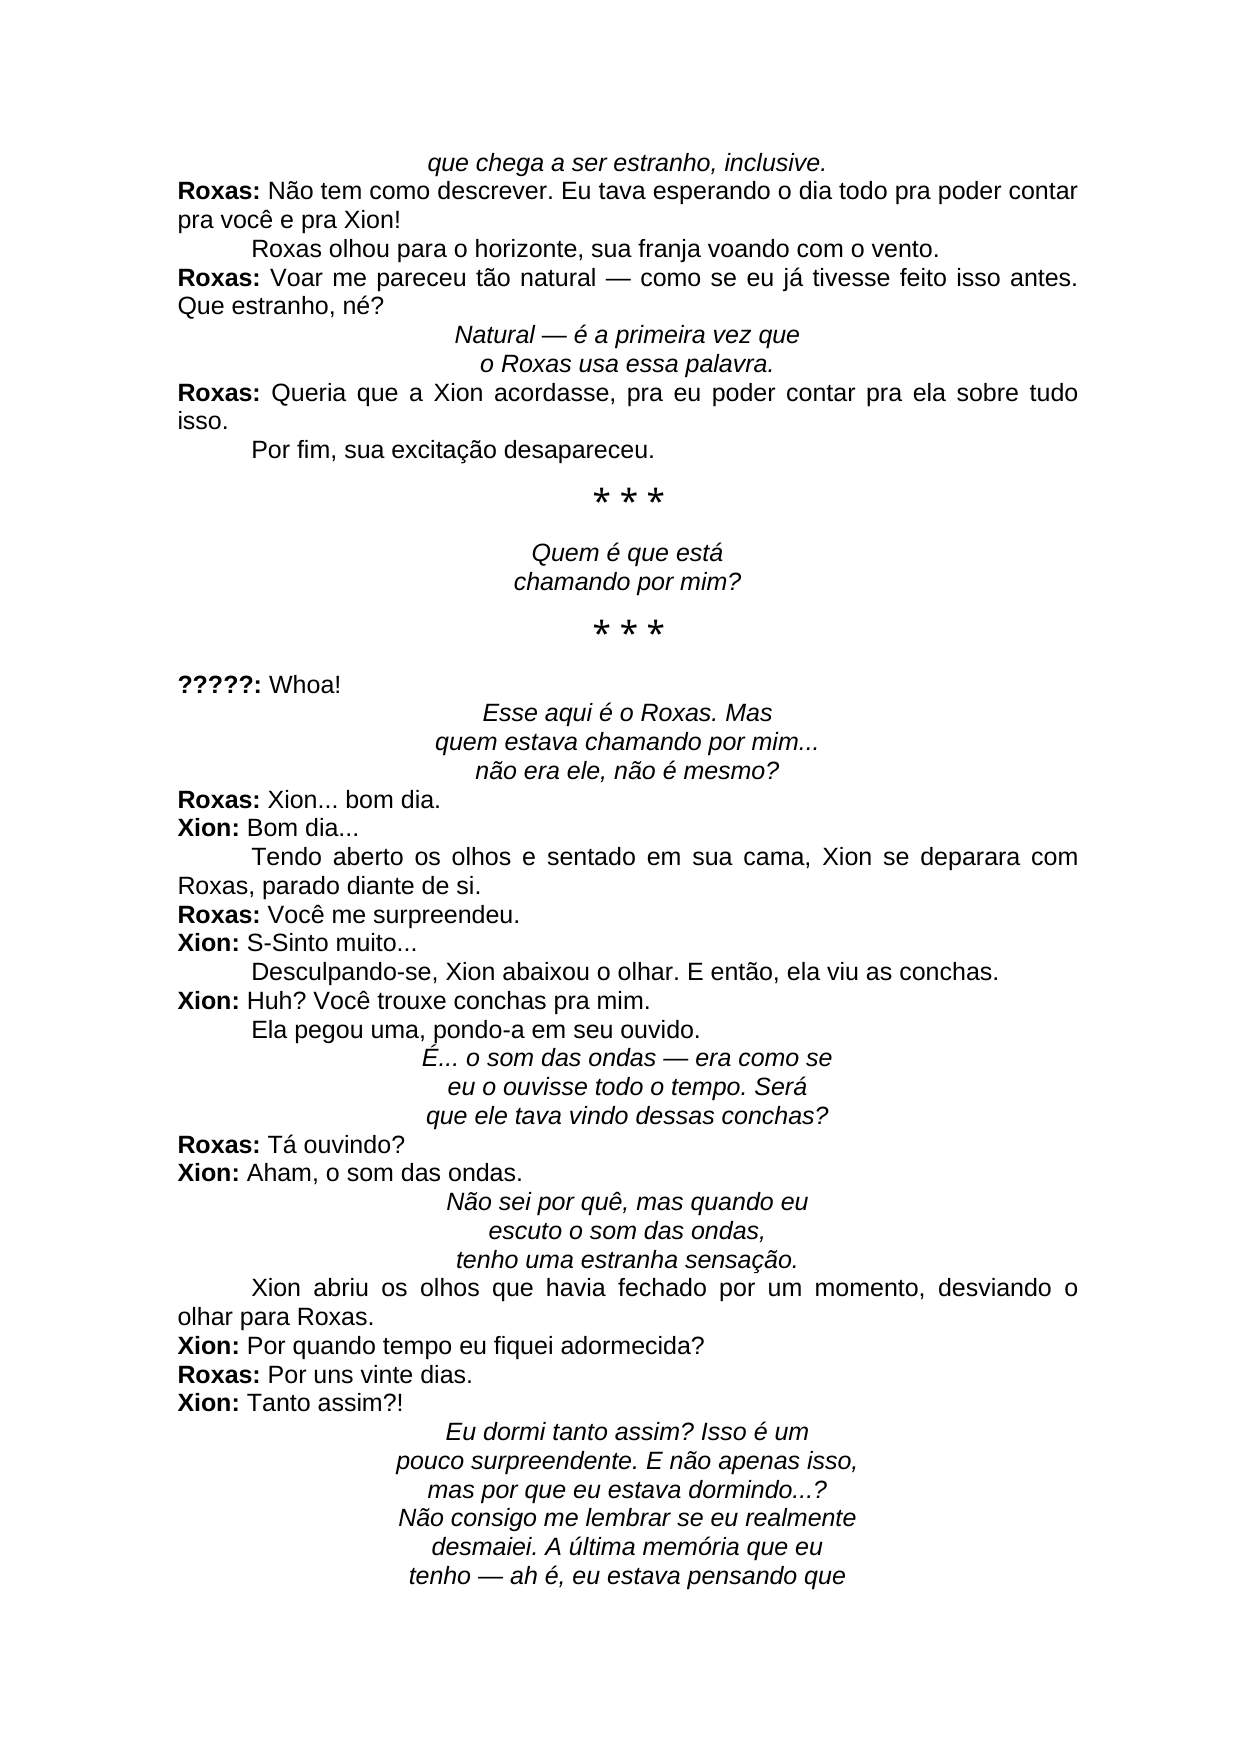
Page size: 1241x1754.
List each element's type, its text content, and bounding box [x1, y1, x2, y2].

text Roxas: Tá ouvindo? [177, 1130, 1080, 1158]
text ?????: Whoa! [177, 670, 1080, 698]
text escuto o som das ondas, [177, 1216, 1080, 1245]
text que ele tava vindo dessas conchas? [177, 1101, 1080, 1130]
text Xion abriu os olhos que havia fechado por um momento, desviando o olhar para Roxas. [177, 1273, 1080, 1331]
text Quem é que está [177, 538, 1080, 567]
text não era ele, não é mesmo? [177, 756, 1080, 785]
text Xion: S-Sinto muito... [177, 928, 1080, 957]
text eu o ouvisse todo o tempo. Será [177, 1072, 1080, 1101]
text Xion: Bom dia... [177, 813, 1080, 842]
text chamando por mim? [177, 567, 1080, 596]
text Roxas olhou para o horizonte, sua franja voando com o vento. [177, 234, 1080, 263]
text que chega a ser estranho, inclusive. [177, 148, 1080, 176]
text o Roxas usa essa palavra. [177, 349, 1080, 378]
text pouco surpreendente. E não apenas isso, [177, 1446, 1080, 1475]
text Esse aqui é o Roxas. Mas [177, 698, 1080, 727]
text Xion: Por quando tempo eu fiquei adormecida? [177, 1331, 1080, 1360]
text Xion: Tanto assim?! [177, 1388, 1080, 1417]
text desmaiei. A última memória que eu [177, 1532, 1080, 1561]
text tenho uma estranha sensação. [177, 1245, 1080, 1273]
text Roxas: Não tem como descrever. Eu tava esperando o dia todo pra poder contar pra você e pra Xion! [177, 176, 1080, 234]
text Roxas: Voar me pareceu tão natural — como se eu já tivesse feito isso antes. Que estranho, né? [177, 263, 1080, 320]
text É... o som das ondas — era como se [177, 1043, 1080, 1072]
text Por fim, sua excitação desapareceu. [177, 435, 1080, 464]
text mas por que eu estava dormindo...? [177, 1475, 1080, 1503]
text Roxas: Por uns vinte dias. [177, 1360, 1080, 1388]
text Tendo aberto os olhos e sentado em sua cama, Xion se deparara com Roxas, parado diante de si. [177, 842, 1080, 900]
text quem estava chamando por mim... [177, 727, 1080, 756]
text Xion: Aham, o som das ondas. [177, 1158, 1080, 1187]
text Natural — é a primeira vez que [177, 320, 1080, 349]
text Não consigo me lembrar se eu realmente [177, 1503, 1080, 1532]
text Xion: Huh? Você trouxe conchas pra mim. [177, 986, 1080, 1015]
text * * * [177, 610, 1080, 655]
text * * * [177, 478, 1080, 524]
text Desculpando-se, Xion abaixou o olhar. E então, ela viu as conchas. [177, 957, 1080, 986]
text Roxas: Queria que a Xion acordasse, pra eu poder contar pra ela sobre tudo isso. [177, 378, 1080, 435]
text tenho — ah é, eu estava pensando que [177, 1561, 1080, 1590]
text Roxas: Xion... bom dia. [177, 785, 1080, 813]
text Roxas: Você me surpreendeu. [177, 900, 1080, 928]
text Eu dormi tanto assim? Isso é um [177, 1417, 1080, 1446]
text Ela pegou uma, pondo-a em seu ouvido. [177, 1015, 1080, 1043]
text Não sei por quê, mas quando eu [177, 1187, 1080, 1216]
